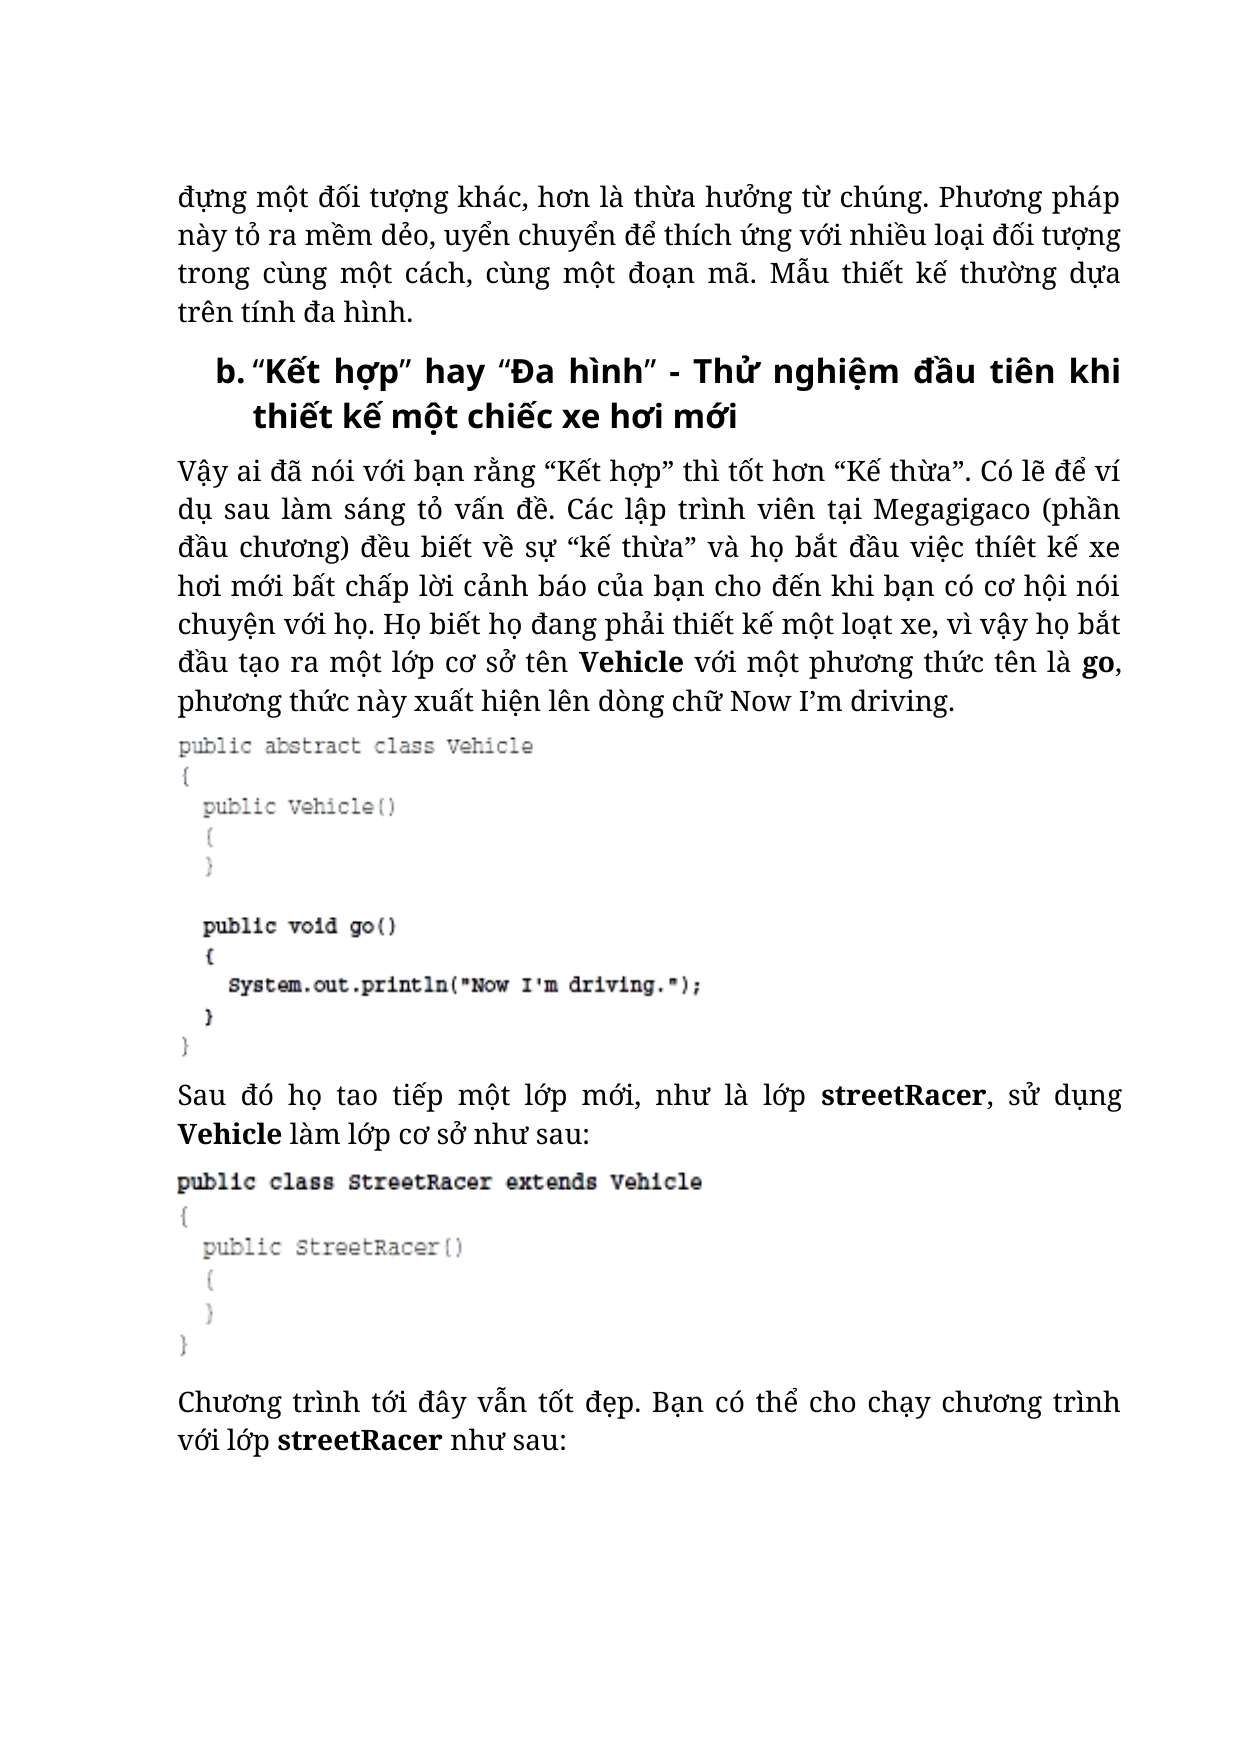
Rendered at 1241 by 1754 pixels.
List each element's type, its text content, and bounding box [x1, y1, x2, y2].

text Vậy ai đã nói với bạn rằng “Kết hợp” thì tốt hơn “Kế thừa”. Có lẽ để ví dụ sau làm sáng tỏ vấn đề. Các lập trình viên tại Megagigaco (phần đầu chương) đều biết về sự “kế thừa” và họ bắt đầu việc thíêt kế xe hơi mới bất chấp lời cảnh báo của bạn cho đến khi bạn có cơ hội nói chuyện với họ. Họ biết họ đang phải thiết kế một loạt xe, vì vậy họ bắt đầu tạo ra một lớp cơ sở tên Vehicle với một phương thức tên là go, phương thức này xuất hiện lên dòng chữ Now I’m driving. [177, 451, 1122, 719]
picture [177, 736, 848, 1059]
text Sau đó họ tao tiếp một lớp mới, như là lớp streetRacer, sử dụng Vehicle làm lớp cơ sở như sau: [177, 1076, 1122, 1152]
text Chương trình tới đây vẫn tốt đẹp. Bạn có thể cho chạy chương trình với lớp streetRacer như sau: [177, 1382, 1122, 1459]
subtitle “Kết hợp” hay “Đa hình” - Thử nghiệm đầu tiên khi thiết kế một chiếc xe hơi mới [215, 348, 1122, 438]
picture [177, 1169, 799, 1365]
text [177, 177, 1122, 331]
